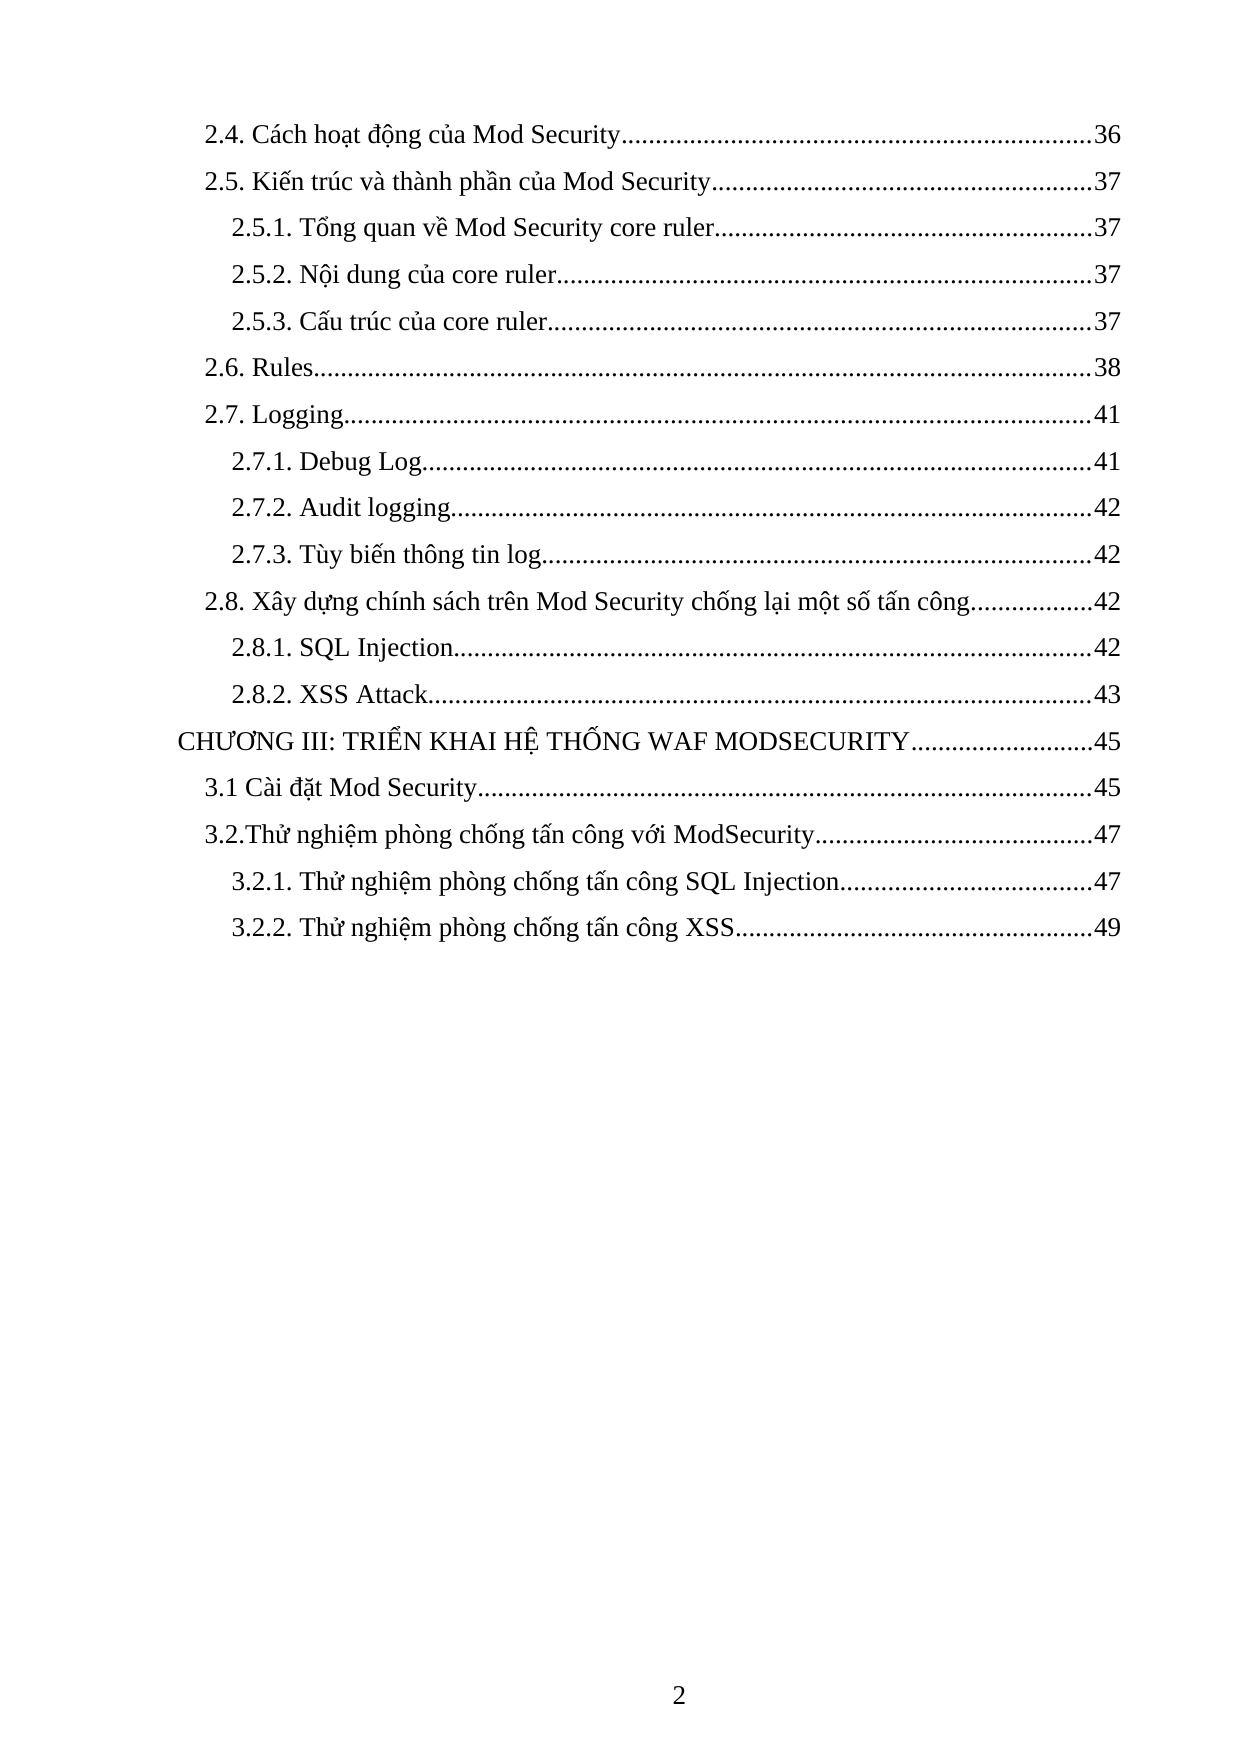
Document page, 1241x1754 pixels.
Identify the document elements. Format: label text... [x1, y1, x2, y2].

text 3.2.Thử nghiệm phòng chống tấn công với ModSecurity 47 [204, 818, 1122, 849]
text 2.8. Xây dựng chính sách trên Mod Security chống lại một số tấn công 42 [204, 585, 1122, 616]
text 2.7.3. Tùy biến thông tin log 42 [231, 538, 1122, 569]
text 2.5.3. Cấu trúc của core ruler 37 [231, 305, 1122, 336]
text 3.1 Cài đặt Mod Security 45 [204, 771, 1122, 803]
text 2.7. Logging 41 [204, 398, 1122, 429]
text 2.6. Rules 38 [204, 351, 1122, 383]
text 2.7.1. Debug Log 41 [231, 445, 1122, 476]
text 2.4. Cách hoạt động của Mod Security 36 [204, 118, 1122, 149]
text CHƯƠNG III: TRIỂN KHAI HỆ THỐNG WAF MODSECURITY 45 [177, 725, 1122, 756]
text 3.2.1. Thử nghiệm phòng chống tấn công SQL Injection 47 [231, 865, 1122, 896]
text 3.2.2. Thử nghiệm phòng chống tấn công XSS 49 [231, 911, 1122, 943]
text 2.5. Kiến trúc và thành phần của Mod Security 37 [204, 165, 1122, 196]
text 2.8.1. SQL Injection 42 [231, 631, 1122, 663]
text 2.5.1. Tổng quan về Mod Security core ruler 37 [231, 211, 1122, 243]
text 2.7.2. Audit logging 42 [231, 491, 1122, 523]
text 2.8.2. XSS Attack 43 [231, 678, 1122, 709]
text 2.5.2. Nội dung của core ruler 37 [231, 258, 1122, 289]
